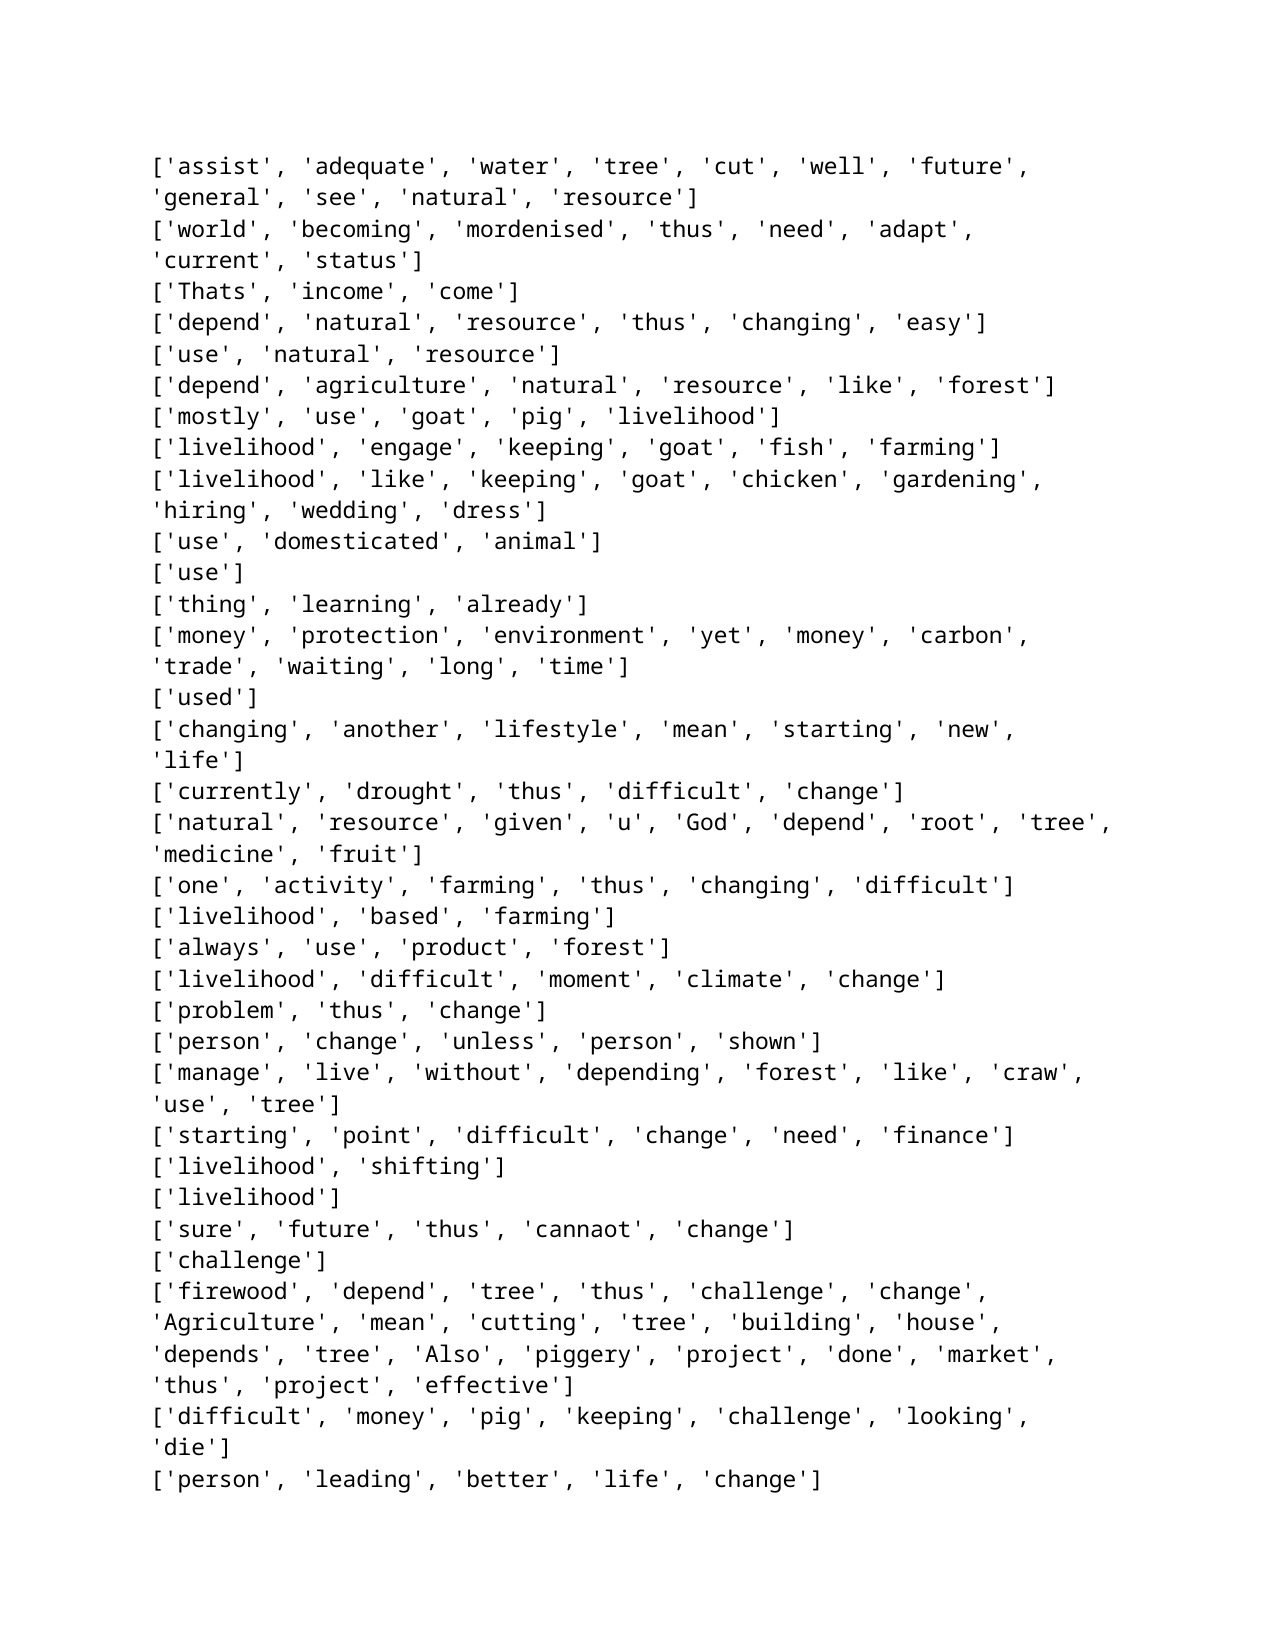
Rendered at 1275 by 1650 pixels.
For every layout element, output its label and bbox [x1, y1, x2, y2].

text [150, 150, 1125, 1494]
